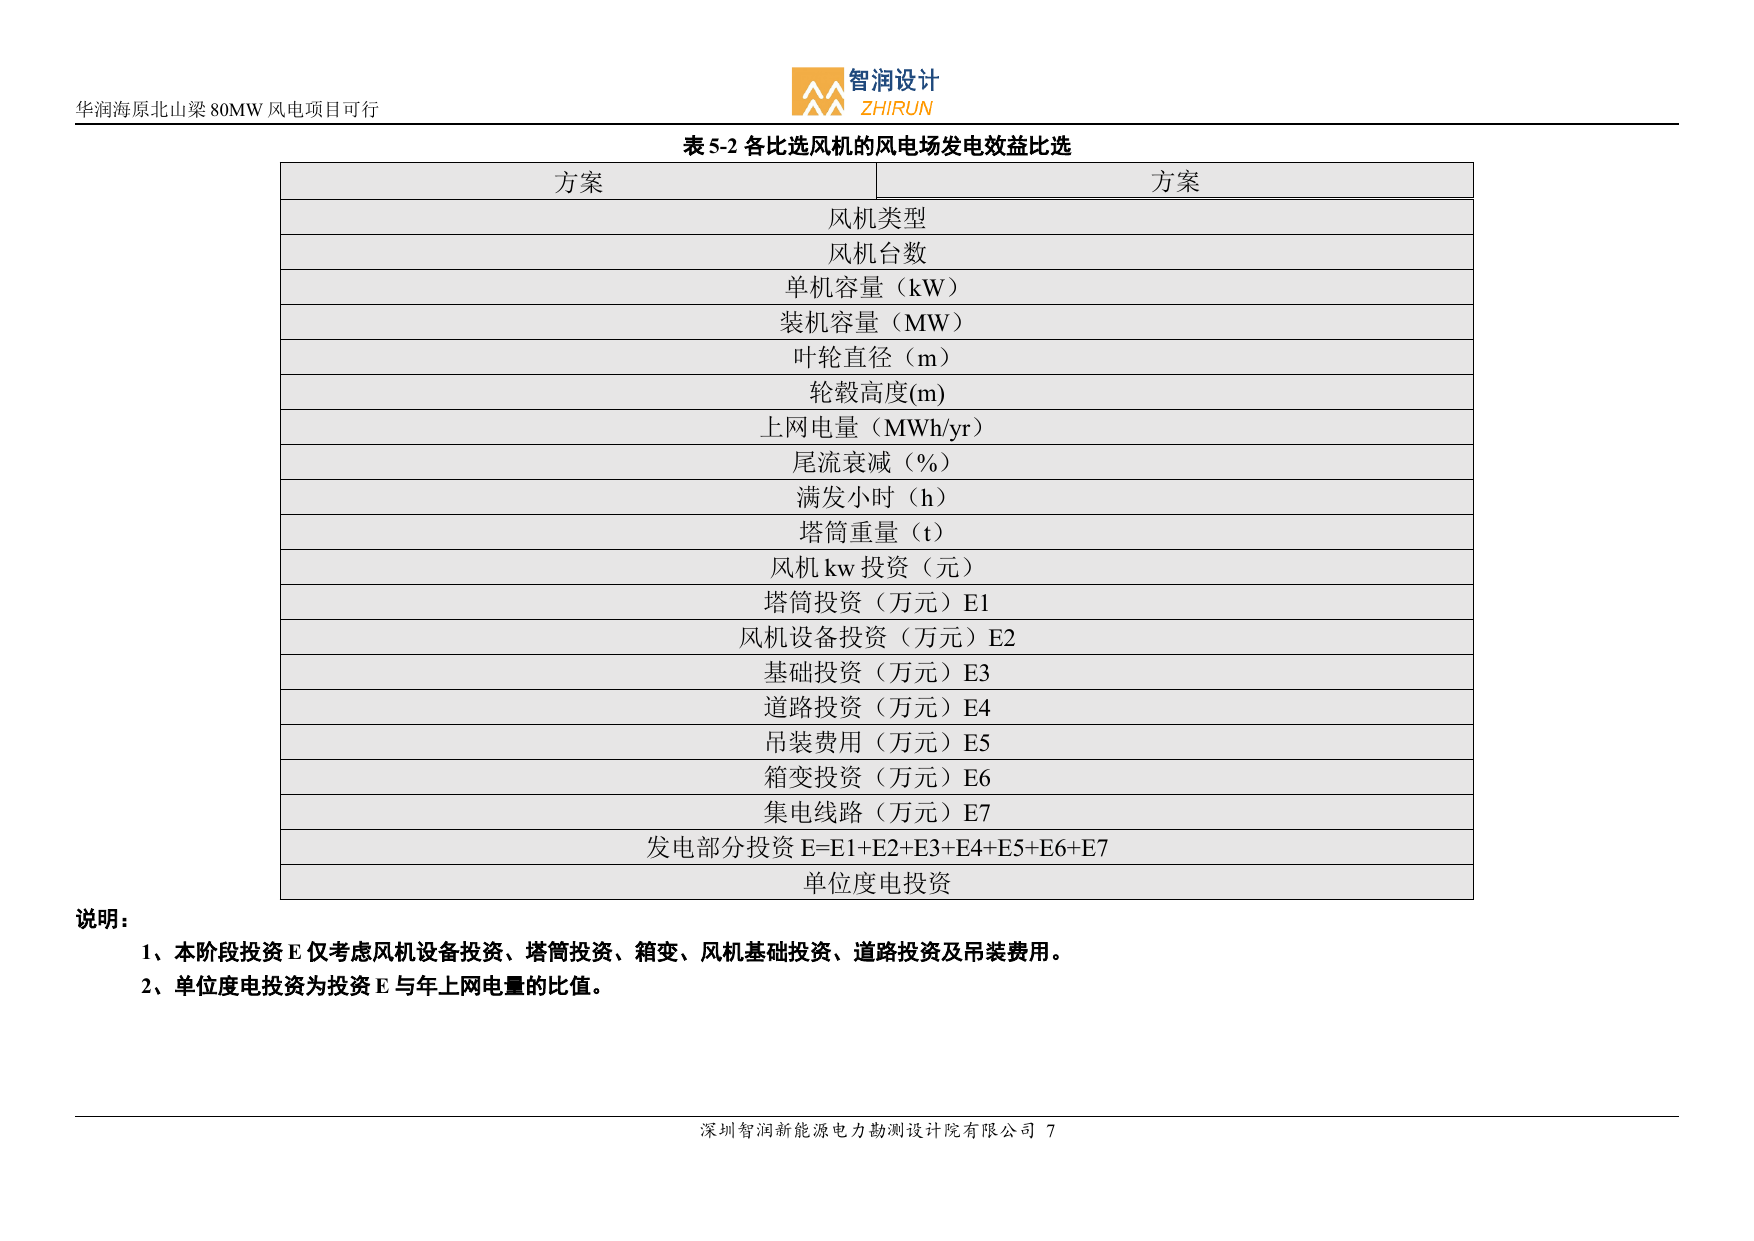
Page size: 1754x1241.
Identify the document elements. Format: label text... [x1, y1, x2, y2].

table_cell 单机容量（kW） [281, 270, 1473, 304]
table_cell 尾流衰减（%） [281, 445, 1473, 479]
table_cell 装机容量（MW） [281, 305, 1473, 339]
table_cell 塔筒重量（t） [281, 515, 1473, 549]
text 表5-2 各比选风机的风电场发电效益比选 [75, 128, 1679, 162]
table_cell 风机台数 [281, 235, 1473, 269]
text 1、本阶段投资E仅考虑风机设备投资、塔筒投资、箱变、风机基础投资、道路投资及吊装费用。 [75, 934, 1679, 968]
text 说明： [75, 900, 1679, 934]
table_cell 发电部分投资E=E1+E2+E3+E4+E5+E6+E7 [281, 830, 1473, 864]
table_cell 箱变投资（万元）E6 [281, 760, 1473, 794]
table_cell 叶轮直径（m） [281, 340, 1473, 374]
table_cell 轮毂高度(m) [281, 375, 1473, 409]
table_cell 风机设备投资（万元）E2 [281, 620, 1473, 654]
table_cell 风机kw投资（元） [281, 550, 1473, 584]
table_header 方案 [281, 163, 876, 199]
table_cell 满发小时（h） [281, 480, 1473, 514]
table_cell 塔筒投资（万元）E1 [281, 585, 1473, 619]
table_cell 吊装费用（万元）E5 [281, 725, 1473, 759]
table_cell 基础投资（万元）E3 [281, 655, 1473, 689]
table_cell 道路投资（万元）E4 [281, 690, 1473, 724]
table_cell 单位度电投资 [281, 865, 1473, 899]
picture [791, 65, 939, 117]
text 2、单位度电投资为投资E与年上网电量的比值。 [75, 968, 1679, 1002]
table_cell 风机类型 [281, 200, 1473, 234]
table_cell 集电线路（万元）E7 [281, 795, 1473, 829]
table_cell 上网电量（MWh/yr） [281, 410, 1473, 444]
